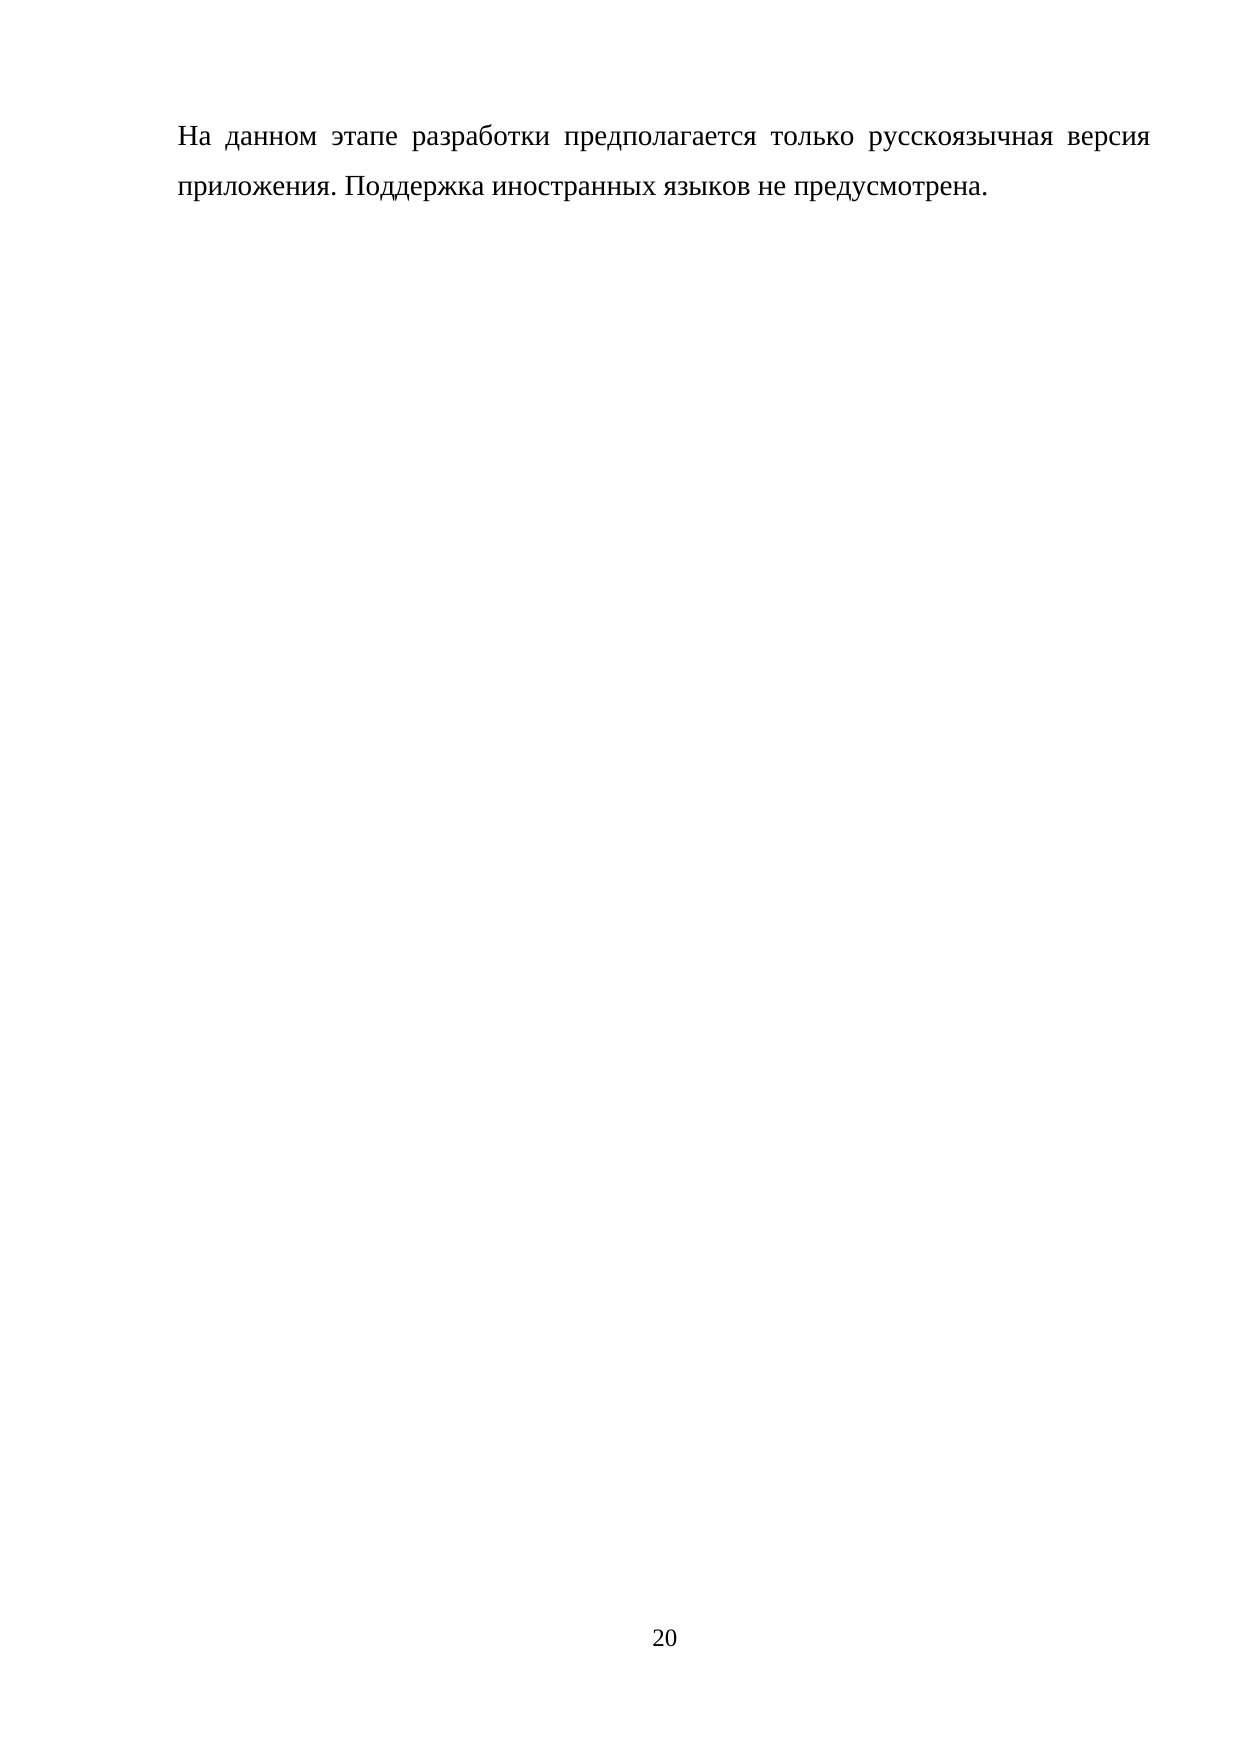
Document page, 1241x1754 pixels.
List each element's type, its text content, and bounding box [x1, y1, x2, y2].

text На данном этапе разработки предполагается только русскоязычная версия приложения. Поддержка иностранных языков не предусмотрена. [177, 118, 1152, 202]
